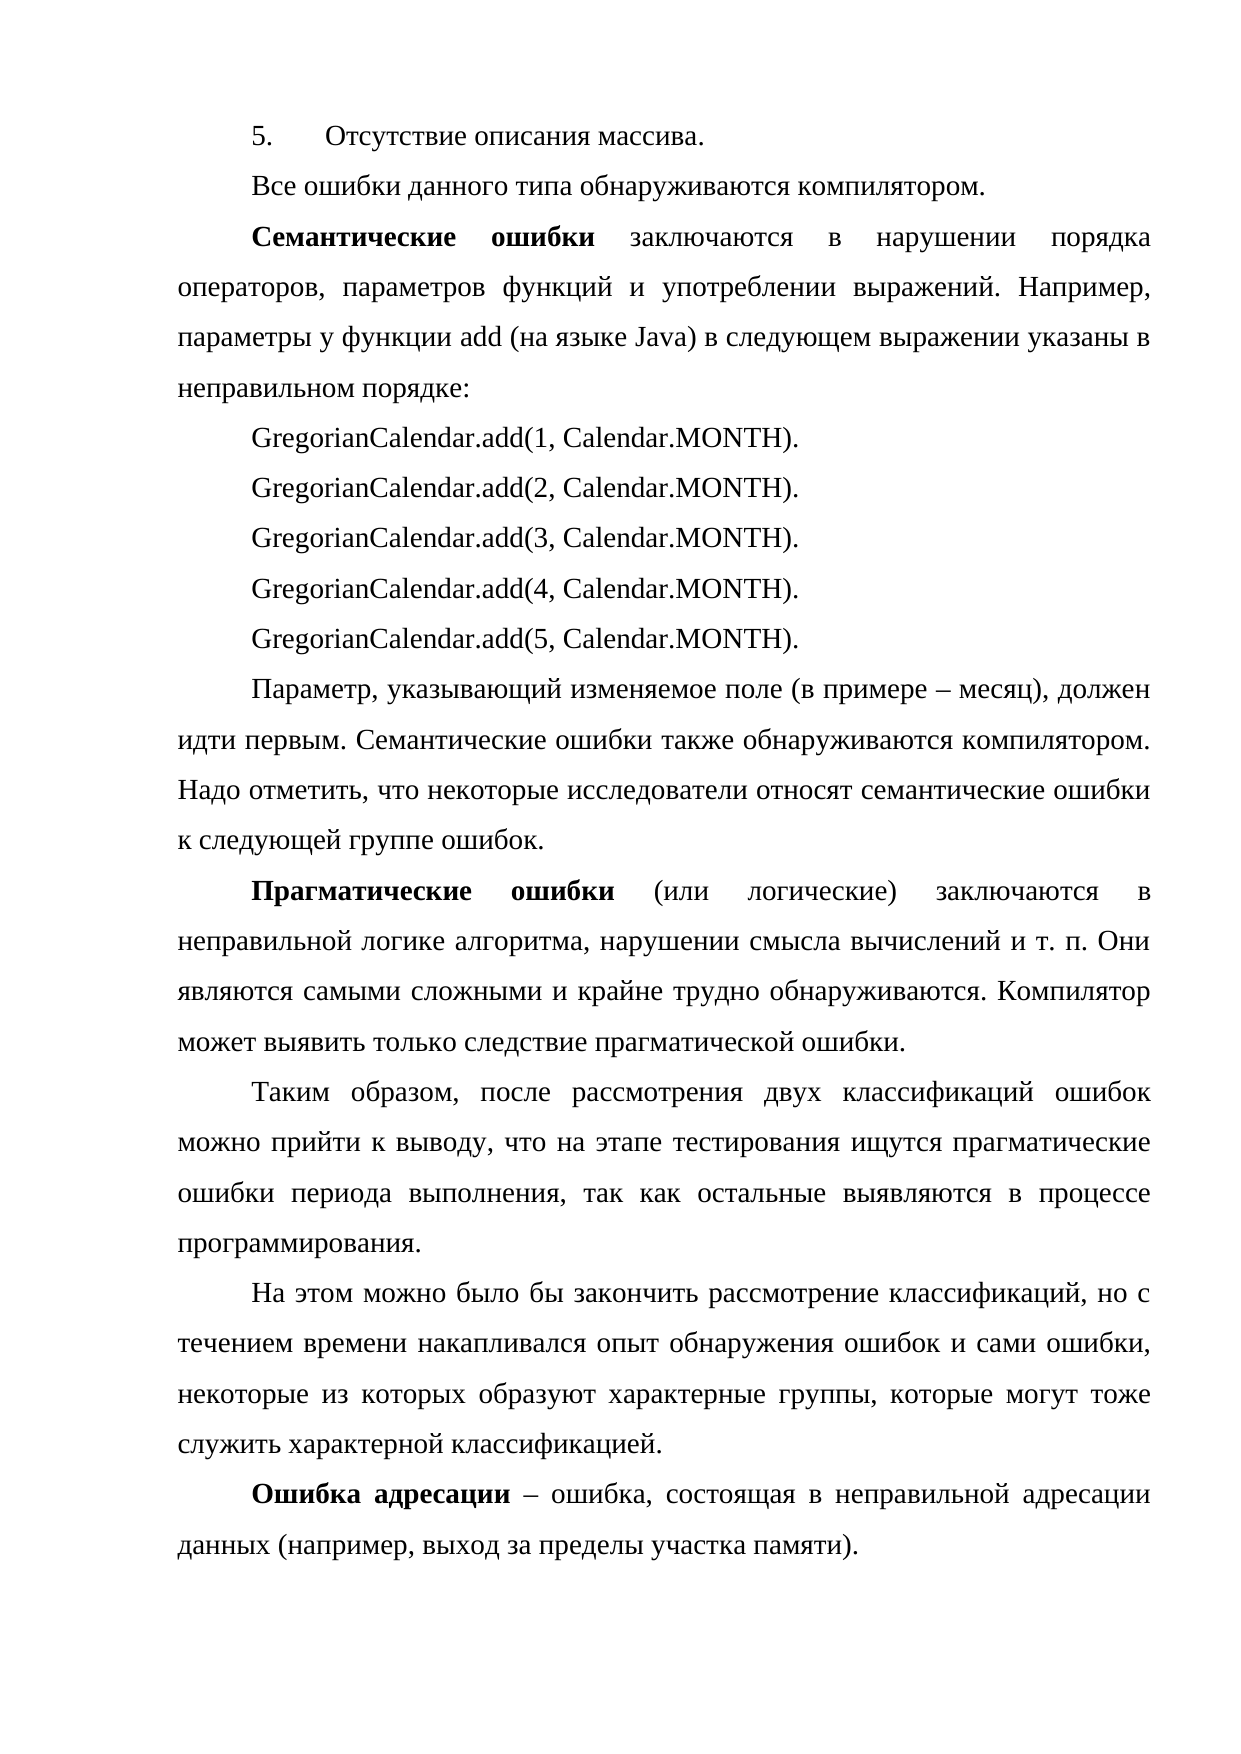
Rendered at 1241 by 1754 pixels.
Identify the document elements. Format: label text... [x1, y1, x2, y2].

text Все ошибки данного типа обнаруживаются компилятором. [177, 168, 1152, 202]
list Отсутствие описания массива. [177, 118, 1152, 152]
text Прагматические ошибки (или логические) заключаются в неправильной логике алгоритма, нарушении смысла вычислений и т. п. Они являются самыми сложными и крайне трудно обнаруживаются. Компилятор может выявить только следствие прагматической ошибки. [177, 873, 1152, 1057]
text GregorianCalendar.add(5, Calendar.MONTH). [177, 621, 1152, 655]
text Таким образом, после рассмотрения двух классификаций ошибок можно прийти к выводу, что на этапе тестирования ищутся прагматические ошибки периода выполнения, так как остальные выявляются в процессе программирования. [177, 1074, 1152, 1258]
text GregorianCalendar.add(3, Calendar.MONTH). [177, 521, 1152, 554]
text Параметр, указывающий изменяемое поле (в примере – месяц), должен идти первым. Семантические ошибки также обнаруживаются компилятором. Надо отметить, что некоторые исследователи относят семантические ошибки к следующей группе ошибок. [177, 672, 1152, 856]
text Семантические ошибки заключаются в нарушении порядка операторов, параметров функций и употреблении выражений. Например, параметры у функции add (на языке Java) в следующем выражении указаны в неправильном порядке: [177, 219, 1152, 403]
text GregorianCalendar.add(1, Calendar.MONTH). [177, 420, 1152, 453]
text GregorianCalendar.add(2, Calendar.MONTH). [177, 470, 1152, 504]
text На этом можно было бы закончить рассмотрение классификаций, но с течением времени накапливался опыт обнаружения ошибок и сами ошибки, некоторые из которых образуют характерные группы, которые могут тоже служить характерной классификацией. [177, 1275, 1152, 1460]
text Ошибка адресации – ошибка, состоящая в неправильной адресации данных (например, выход за пределы участка памяти). [177, 1477, 1152, 1560]
text GregorianCalendar.add(4, Calendar.MONTH). [177, 571, 1152, 604]
